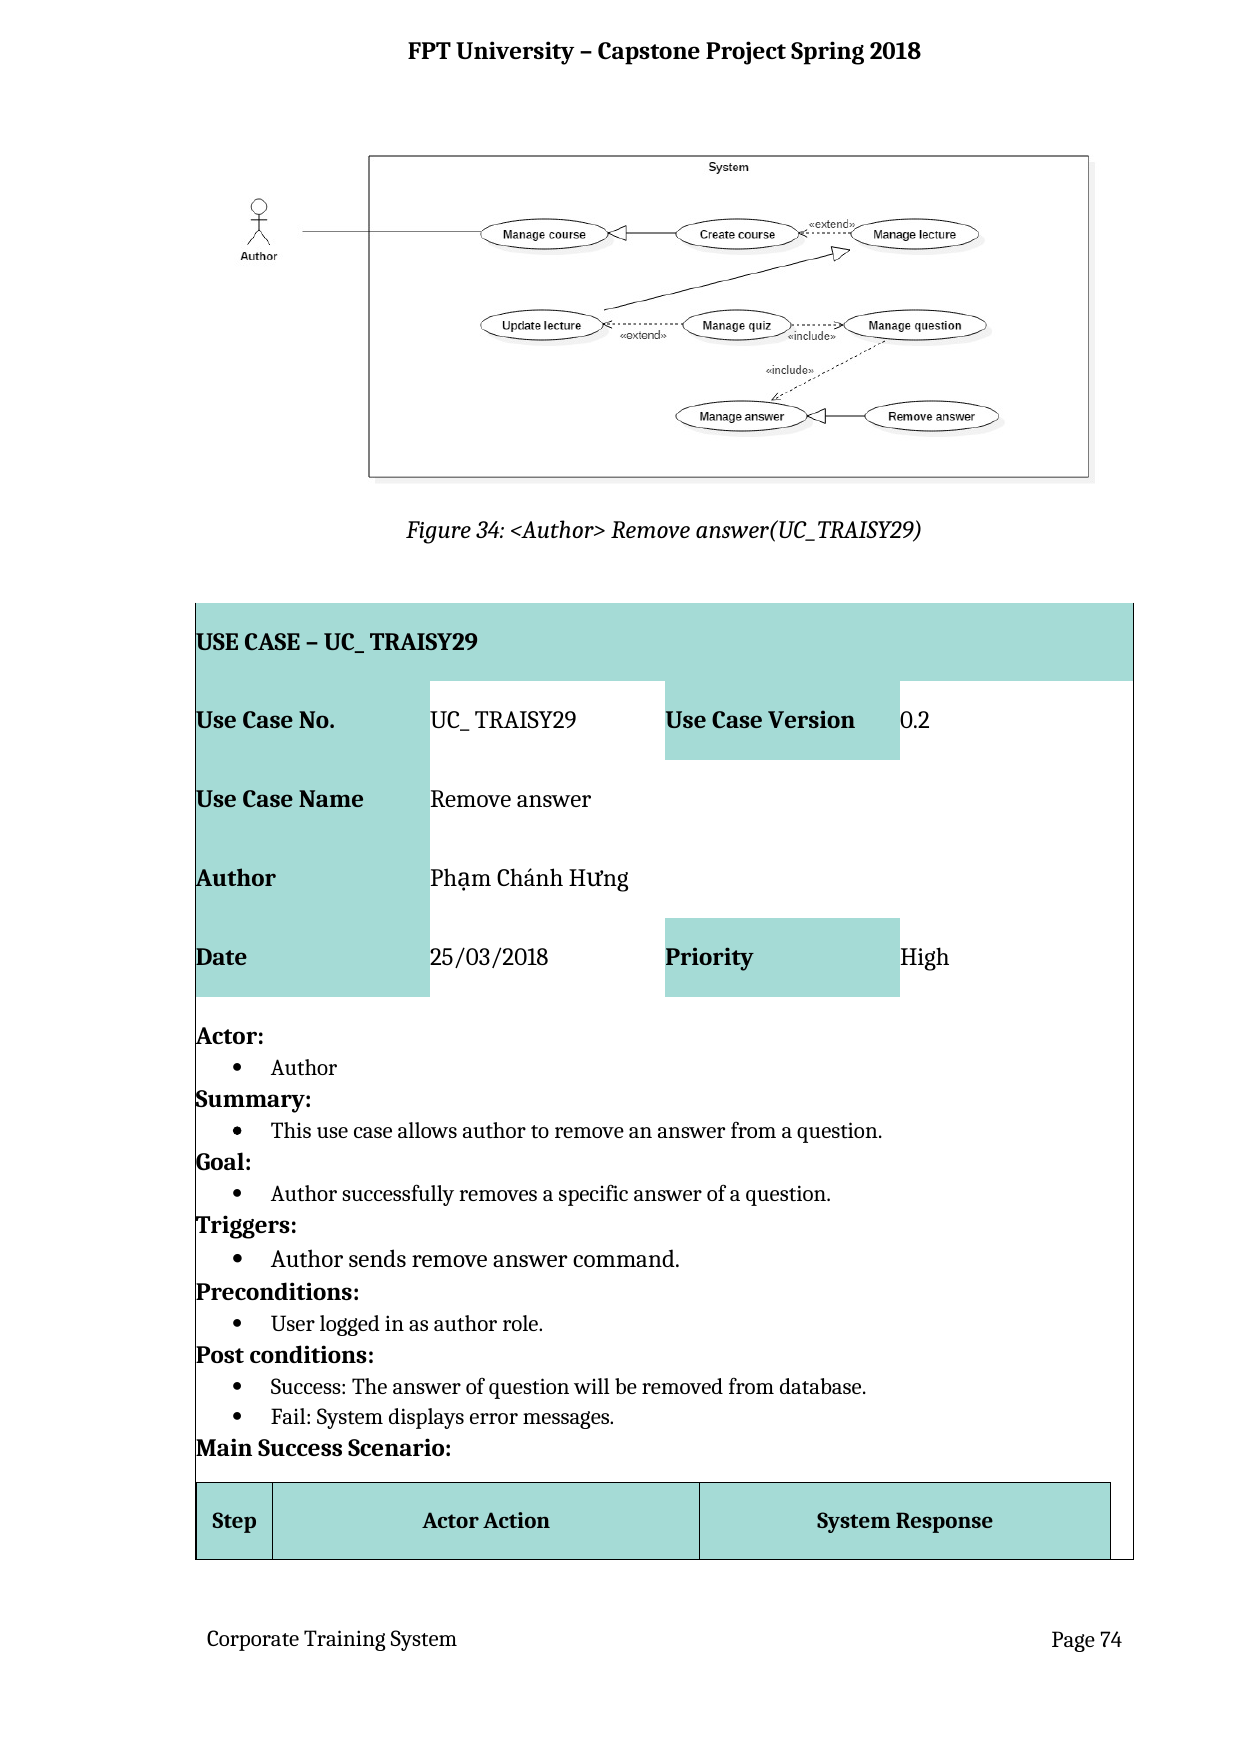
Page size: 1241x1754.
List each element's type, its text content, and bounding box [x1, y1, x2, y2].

table_cell Date [196, 918, 430, 997]
picture [206, 147, 1123, 512]
table_header USE CASE – UC_ TRAISY29 [196, 603, 1133, 681]
table_cell Remove answer [430, 760, 1133, 839]
text Figure 34: <Author> Remove answer(UC_TRAISY29) [207, 516, 1122, 544]
table_cell Phạm Chánh Hưng [430, 839, 1133, 918]
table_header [196, 997, 1133, 1559]
table_cell 0.2 [900, 681, 1133, 760]
table_cell Use Case Version [665, 681, 900, 760]
table_cell Priority [665, 918, 900, 997]
table_cell Author [196, 839, 430, 918]
table_cell UC_ TRAISY29 [430, 681, 665, 760]
table_cell Use Case Name [196, 760, 430, 839]
table_cell Use Case No. [196, 681, 430, 760]
table_cell 25/03/2018 [430, 918, 665, 997]
table_cell High [900, 918, 1133, 997]
